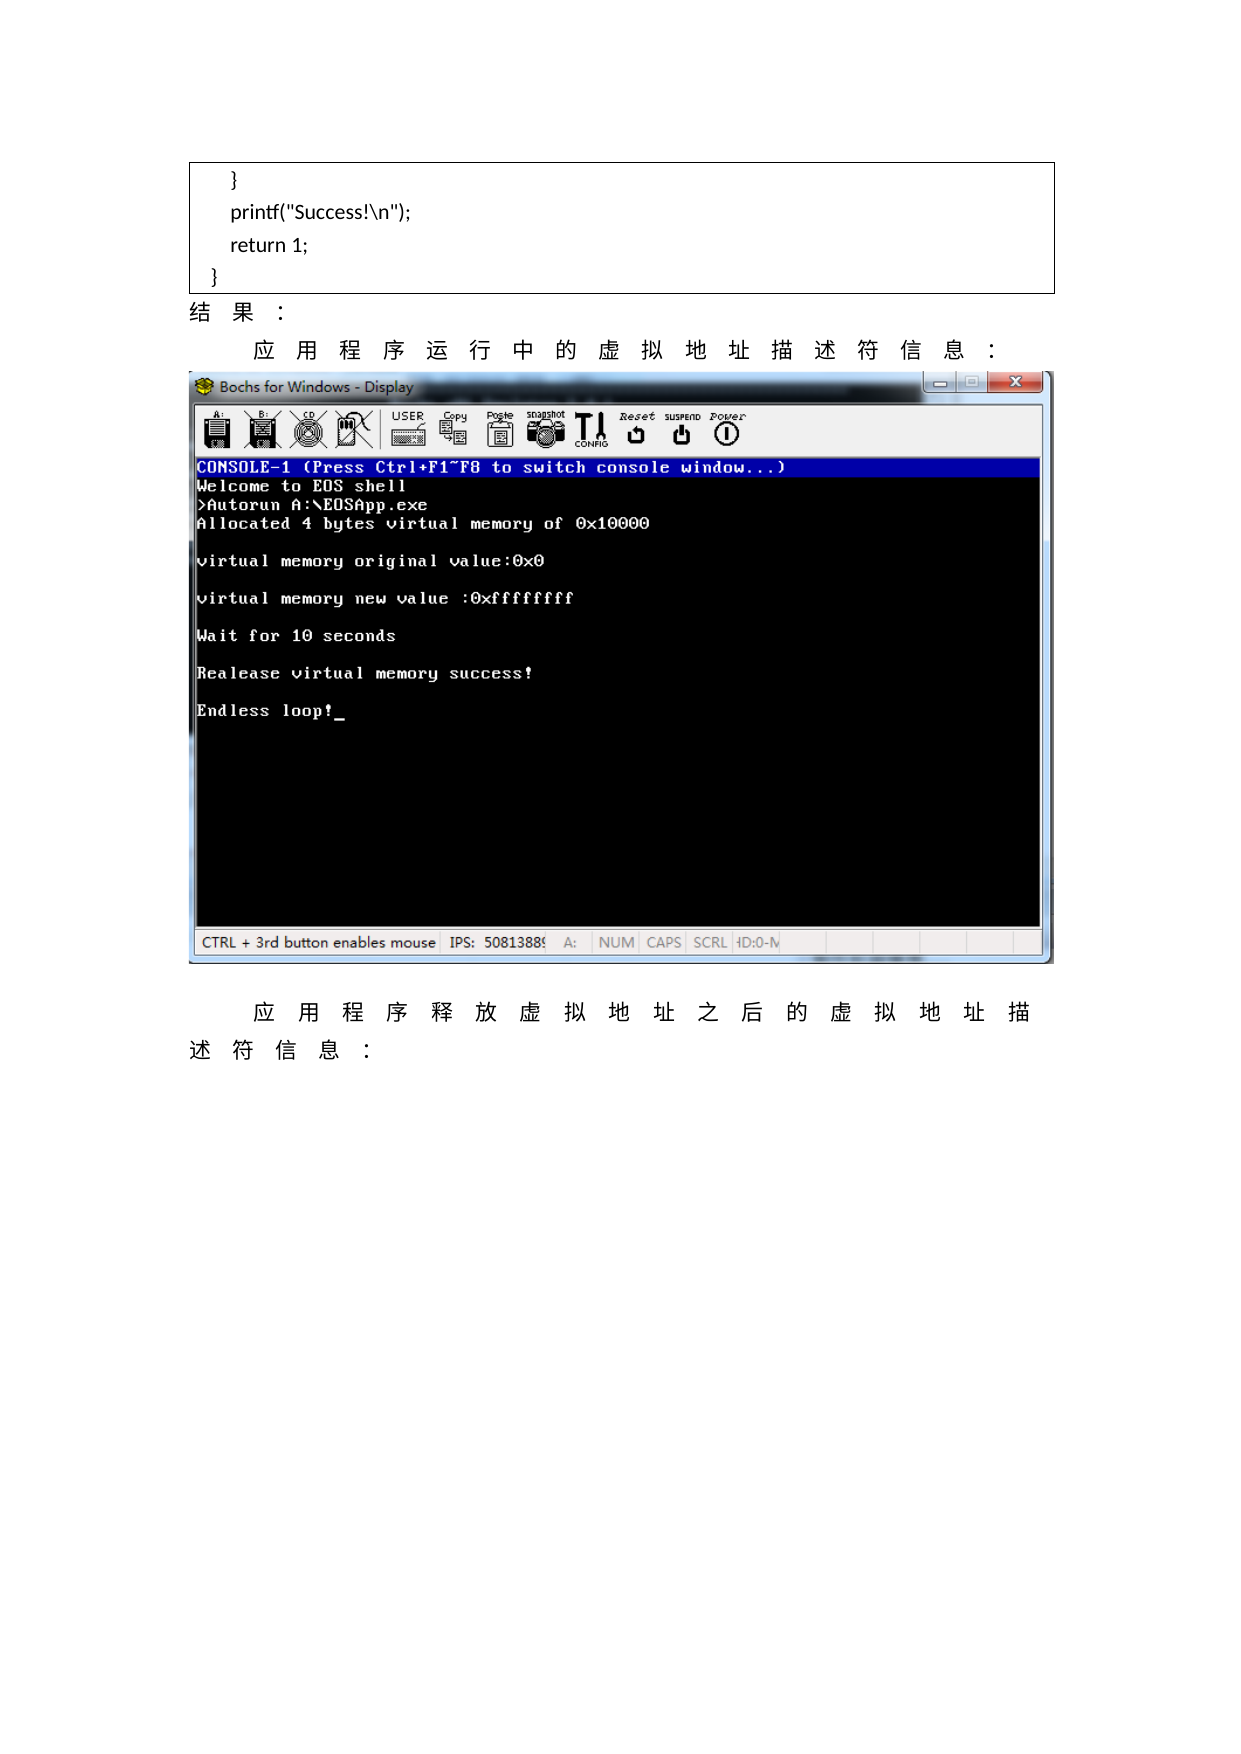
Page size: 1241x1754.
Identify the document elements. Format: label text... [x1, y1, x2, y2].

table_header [190, 163, 1054, 293]
picture [188, 371, 1054, 964]
text 应用程序运行中的虚拟地址描述符信息： [189, 333, 1051, 365]
text 结果： [189, 294, 1051, 327]
text 应用程序释放虚拟地址之后的虚拟地址描述符信息： [189, 994, 1051, 1066]
